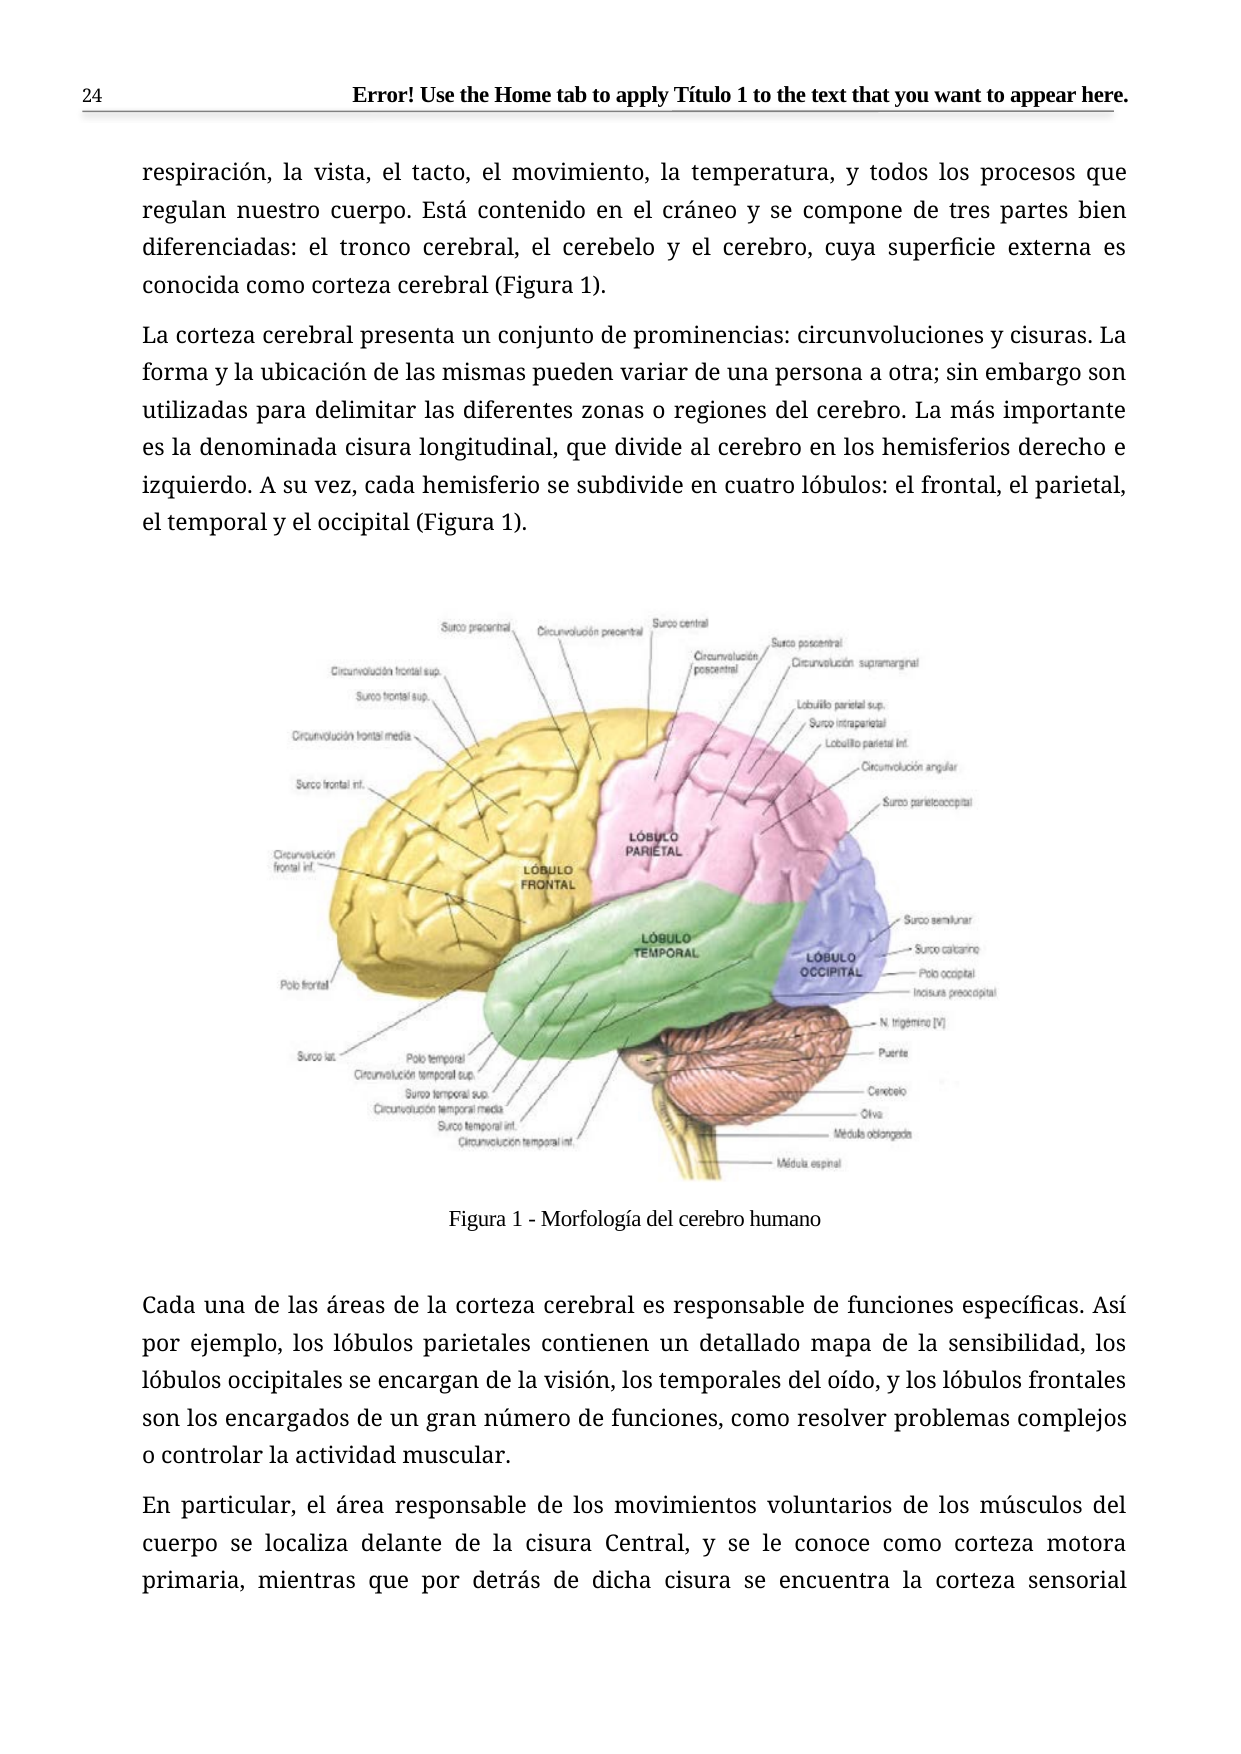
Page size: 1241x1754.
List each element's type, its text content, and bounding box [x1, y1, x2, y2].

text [142, 1483, 1128, 1596]
text Figura 1 - Morfología del cerebro humano [142, 1205, 1128, 1232]
picture [257, 600, 1012, 1193]
text La corteza cerebral presenta un conjunto de prominencias: circunvoluciones y cisuras. La forma y la ubicación de las mismas pueden variar de una persona a otra; sin embargo son utilizadas para delimitar las diferentes zonas o regiones del cerebro. La más importante es la denominada cisura longitudinal, que divide al cerebro en los hemisferios derecho e izquierdo. A su vez, cada hemisferio se subdivide en cuatro lóbulos: el frontal, el parietal, el temporal y el occipital (Figura 1). [142, 312, 1128, 537]
text Cada una de las áreas de la corteza cerebral es responsable de funciones específicas. Así por ejemplo, los lóbulos parietales contienen un detallado mapa de la sensibilidad, los lóbulos occipitales se encargan de la visión, los temporales del oído, y los lóbulos frontales son los encargados de un gran número de funciones, como resolver problemas complejos o controlar la actividad muscular. [142, 1283, 1128, 1471]
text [142, 150, 1128, 300]
